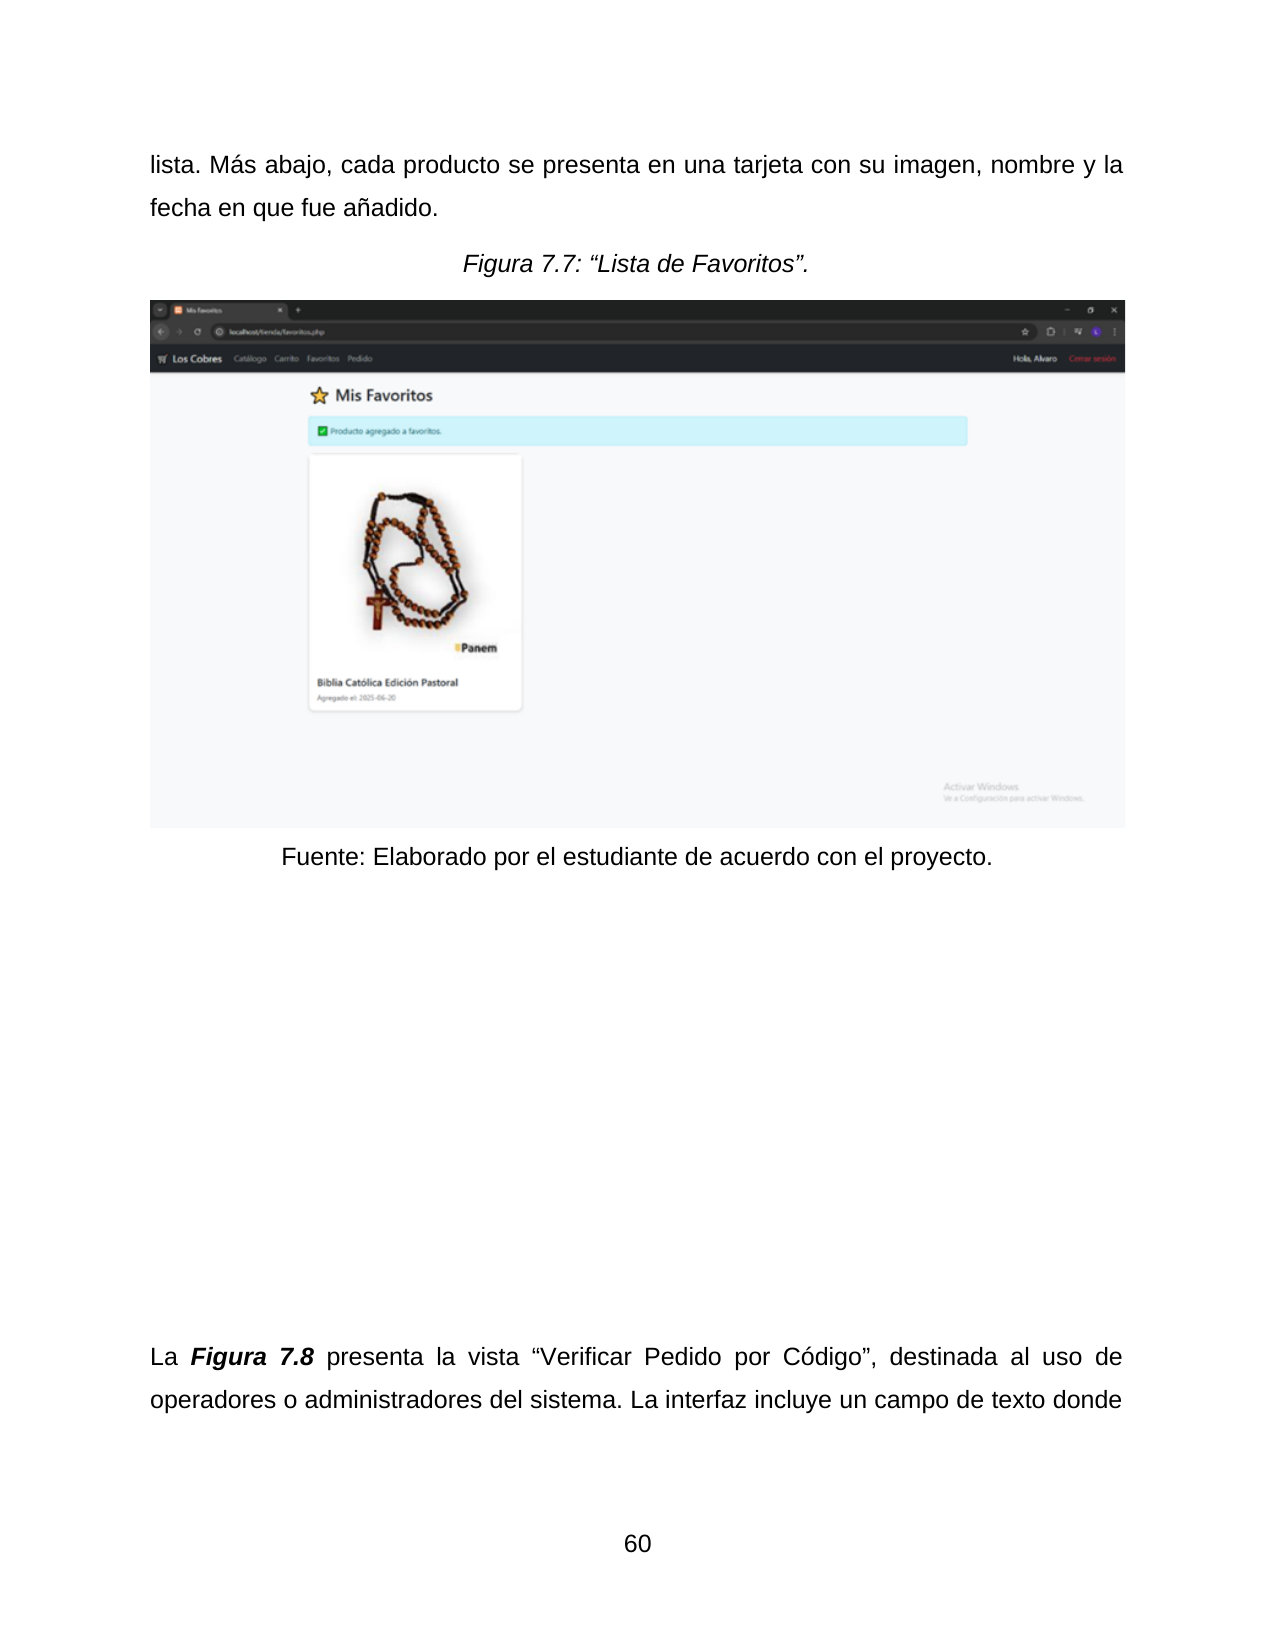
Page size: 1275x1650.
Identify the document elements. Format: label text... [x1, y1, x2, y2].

text Figura 7.7: “Lista de Favoritos”. [150, 249, 1125, 277]
text Fuente: Elaborado por el estudiante de acuerdo con el proyecto. [150, 828, 1125, 870]
picture [150, 300, 1125, 828]
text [150, 1342, 1125, 1414]
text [150, 150, 1125, 222]
